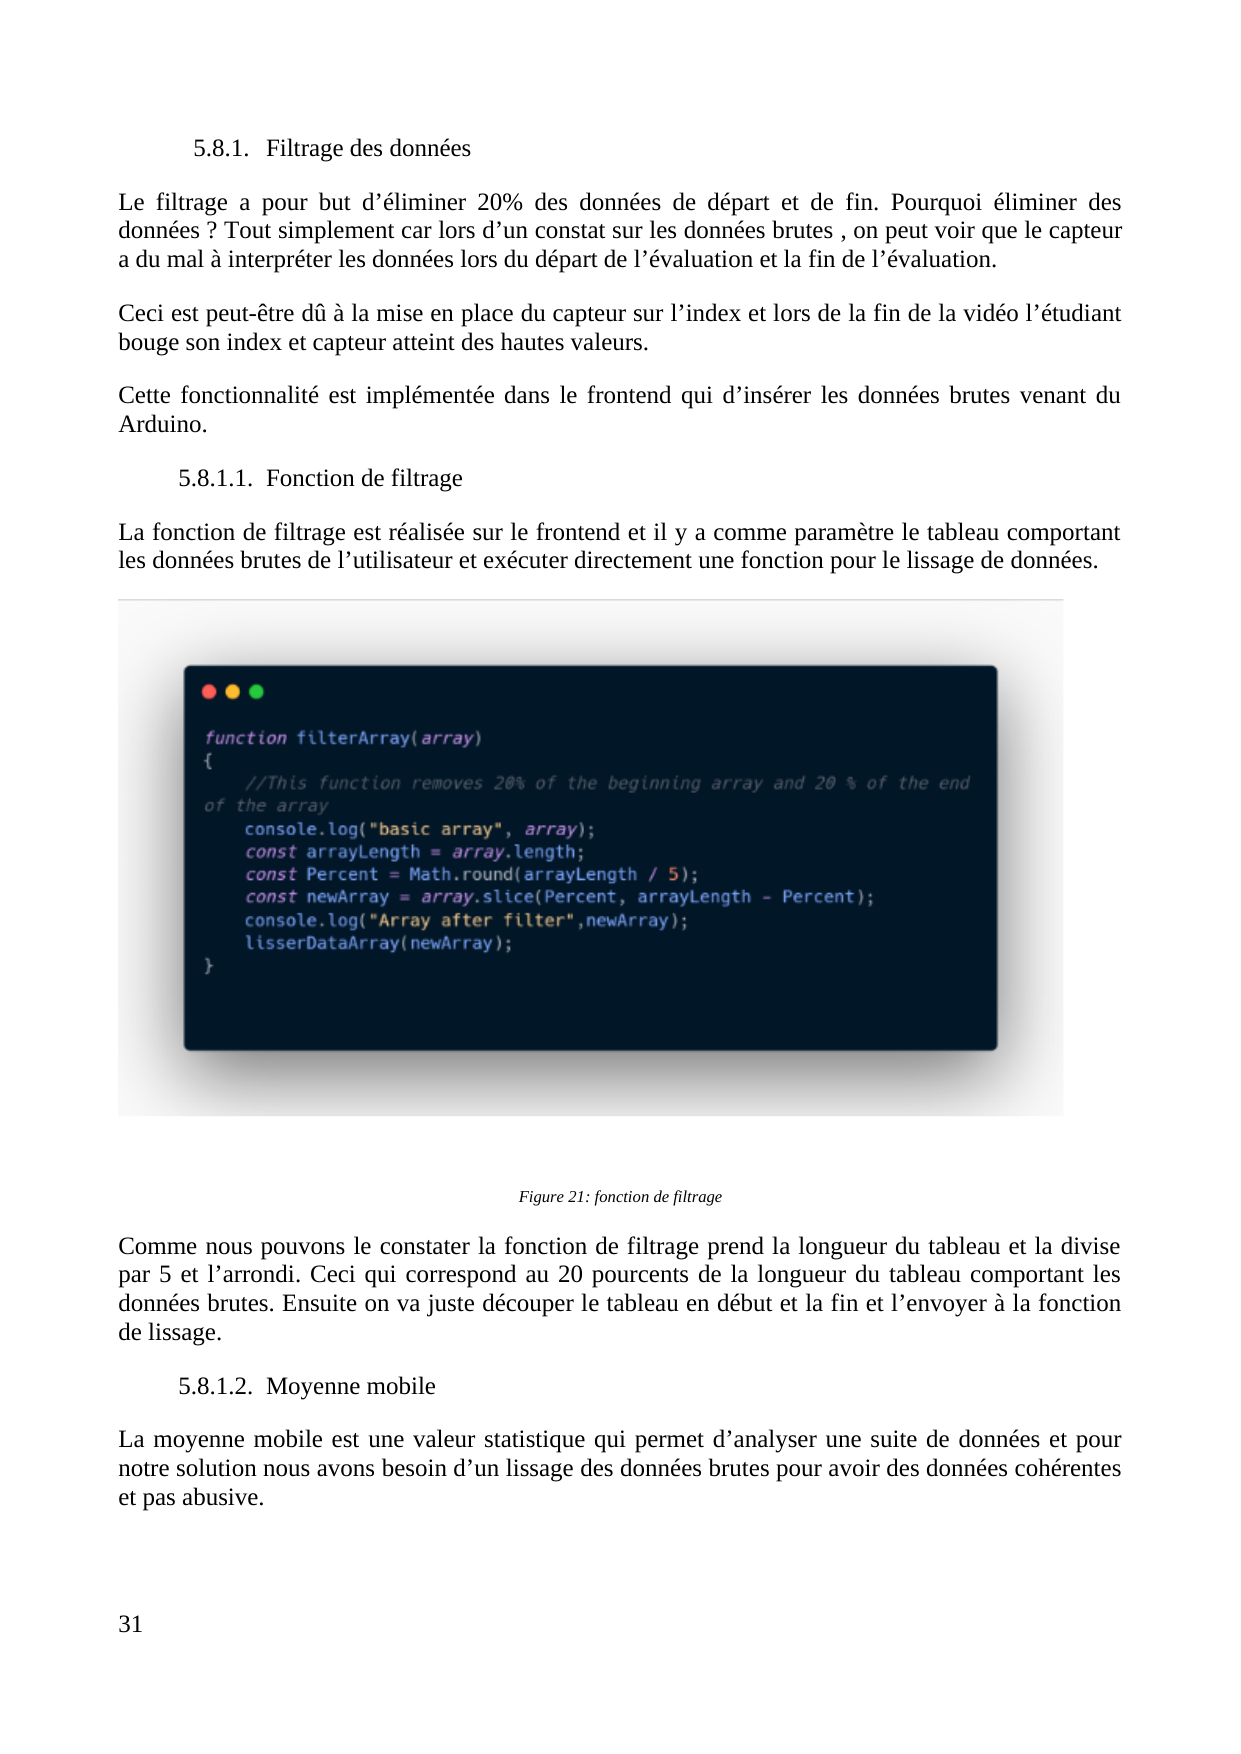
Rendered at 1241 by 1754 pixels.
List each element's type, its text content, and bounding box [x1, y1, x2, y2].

subtitle Fonction de filtrage [178, 463, 1123, 492]
text La fonction de filtrage est réalisée sur le frontend et il y a comme paramètre le tableau comportant les données brutes de l’utilisateur et exécuter directement une fonction pour le lissage de données. [118, 517, 1123, 574]
text Le filtrage a pour but d’éliminer 20% des données de départ et de fin. Pourquoi éliminer des données ? Tout simplement car lors d’un constat sur les données brutes , on peut voir que le capteur a du mal à interpréter les données lors du départ de l’évaluation et la fin de l’évaluation. [118, 187, 1123, 273]
text Ceci est peut-être dû à la mise en place du capteur sur l’index et lors de la fin de la vidéo l’étudiant bouge son index et capteur atteint des hautes valeurs. [118, 298, 1123, 355]
text Cette fonctionnalité est implémentée dans le frontend qui d’insérer les données brutes venant du Arduino. [118, 380, 1123, 438]
subtitle Filtrage des données [193, 133, 1123, 162]
text La moyenne mobile est une valeur statistique qui permet d’analyser une suite de données et pour notre solution nous avons besoin d’un lissage des données brutes pour avoir des données cohérentes et pas abusive. [118, 1424, 1123, 1511]
text Comme nous pouvons le constater la fonction de filtrage prend la longueur du tableau et la divise par 5 et l’arrondi. Ceci qui correspond au 20 pourcents de la longueur du tableau comportant les données brutes. Ensuite on va juste découper le tableau en début et la fin et l’envoyer à la fonction de lissage. [118, 1231, 1123, 1346]
subtitle Moyenne mobile [178, 1371, 1123, 1399]
